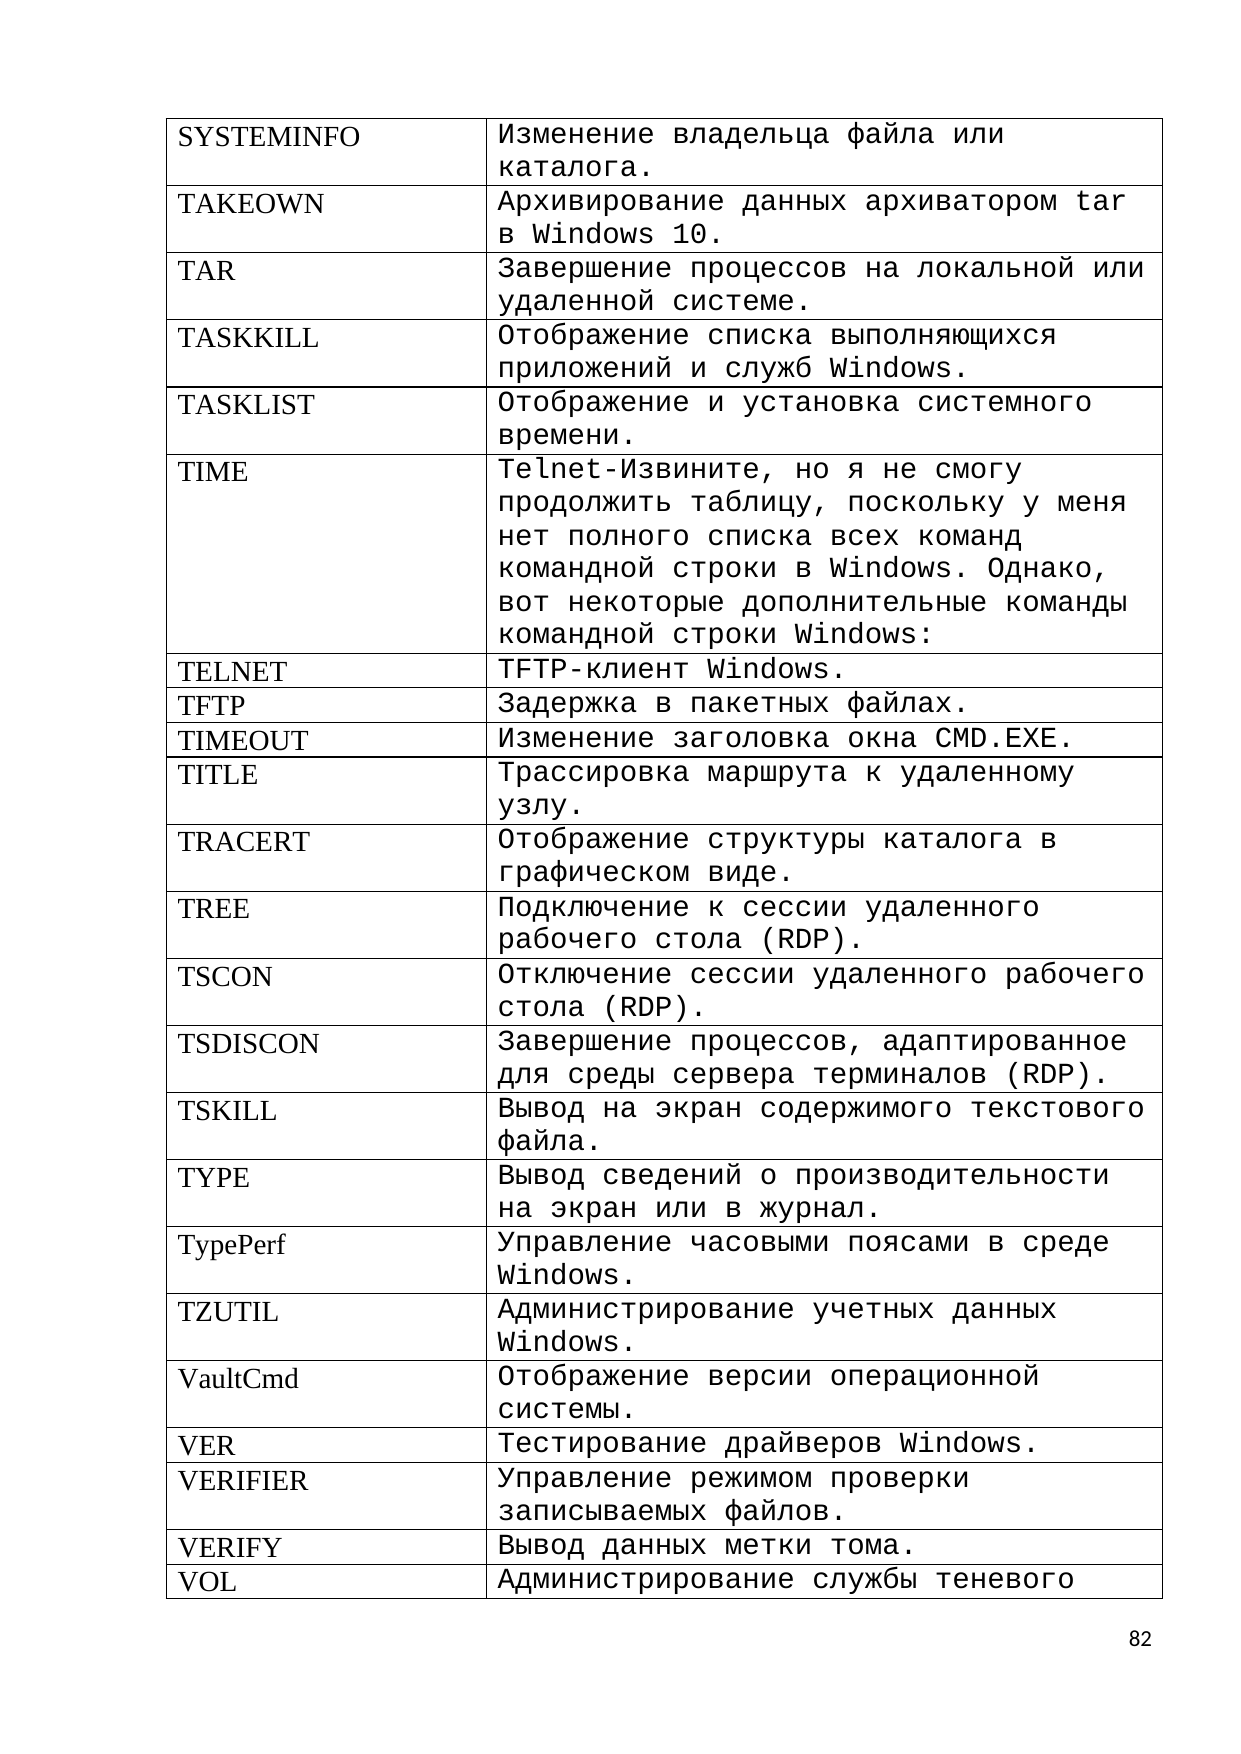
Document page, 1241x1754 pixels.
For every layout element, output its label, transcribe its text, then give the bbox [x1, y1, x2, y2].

table_cell Изменение заголовка окна CMD.EXE. [487, 723, 1162, 756]
table_cell Вывод данных метки тома. [487, 1530, 1162, 1563]
table_cell Telnet-Извините, но я не смогу продолжить таблицу, поскольку у меня нет полного списка всех команд командной строки в Windows. Однако, вот некоторые дополнительные команды командной строки Windows: [487, 455, 1162, 653]
table_cell Изменение владельца файла или каталога. [487, 119, 1162, 185]
table_cell Отображение списка выполняющихся приложений и служб Windows. [487, 320, 1162, 386]
table_cell Вывод сведений о производительности на экран или в журнал. [487, 1160, 1162, 1226]
table_cell VaultCmd [167, 1361, 486, 1427]
table_cell Трассировка маршрута к удаленному узлу. [487, 758, 1162, 823]
table_cell TASKLIST [167, 388, 486, 453]
table_cell TypePerf [167, 1227, 486, 1293]
table_cell TFTP-клиент Windows. [487, 654, 1162, 687]
table_cell Отображение версии операционной системы. [487, 1361, 1162, 1427]
table_cell Отображение и установка системного времени. [487, 388, 1162, 453]
table_cell TITLE [167, 758, 486, 823]
table_cell VERIFIER [167, 1463, 486, 1529]
table_cell TRACERT [167, 825, 486, 891]
table_cell Завершение процессов на локальной или удаленной системе. [487, 253, 1162, 319]
table_cell Вывод на экран содержимого текстового файла. [487, 1093, 1162, 1159]
table_cell TFTP [167, 688, 486, 722]
table_cell Задержка в пакетных файлах. [487, 688, 1162, 722]
table_cell TSCON [167, 959, 486, 1025]
table_cell SYSTEMINFO [167, 119, 486, 185]
table_cell Тестирование драйверов Windows. [487, 1428, 1162, 1462]
table_cell VERIFY [167, 1530, 486, 1563]
table_cell TSKILL [167, 1093, 486, 1159]
table_cell Управление режимом проверки записываемых файлов. [487, 1463, 1162, 1529]
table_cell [487, 1565, 1162, 1598]
table_cell TAKEOWN [167, 186, 486, 252]
table_cell Архивирование данных архиватором tar в Windows 10. [487, 186, 1162, 252]
table_cell TREE [167, 892, 486, 958]
table_cell Завершение процессов, адаптированное для среды сервера терминалов (RDP). [487, 1026, 1162, 1092]
table_cell VER [167, 1428, 486, 1462]
table_cell TSDISCON [167, 1026, 486, 1092]
table_cell Администрирование учетных данных Windows. [487, 1294, 1162, 1360]
table_cell TZUTIL [167, 1294, 486, 1360]
table_cell TASKKILL [167, 320, 486, 386]
table_cell TIME [167, 455, 486, 653]
table_cell VOL [167, 1565, 486, 1598]
table_cell Отключение сессии удаленного рабочего стола (RDP). [487, 959, 1162, 1025]
table_cell TYPE [167, 1160, 486, 1226]
table_cell TAR [167, 253, 486, 319]
table_cell Управление часовыми поясами в среде Windows. [487, 1227, 1162, 1293]
table_cell TELNET [167, 654, 486, 687]
table_cell Отображение структуры каталога в графическом виде. [487, 825, 1162, 891]
table_cell Подключение к сессии удаленного рабочего стола (RDP). [487, 892, 1162, 958]
table_cell TIMEOUT [167, 723, 486, 756]
